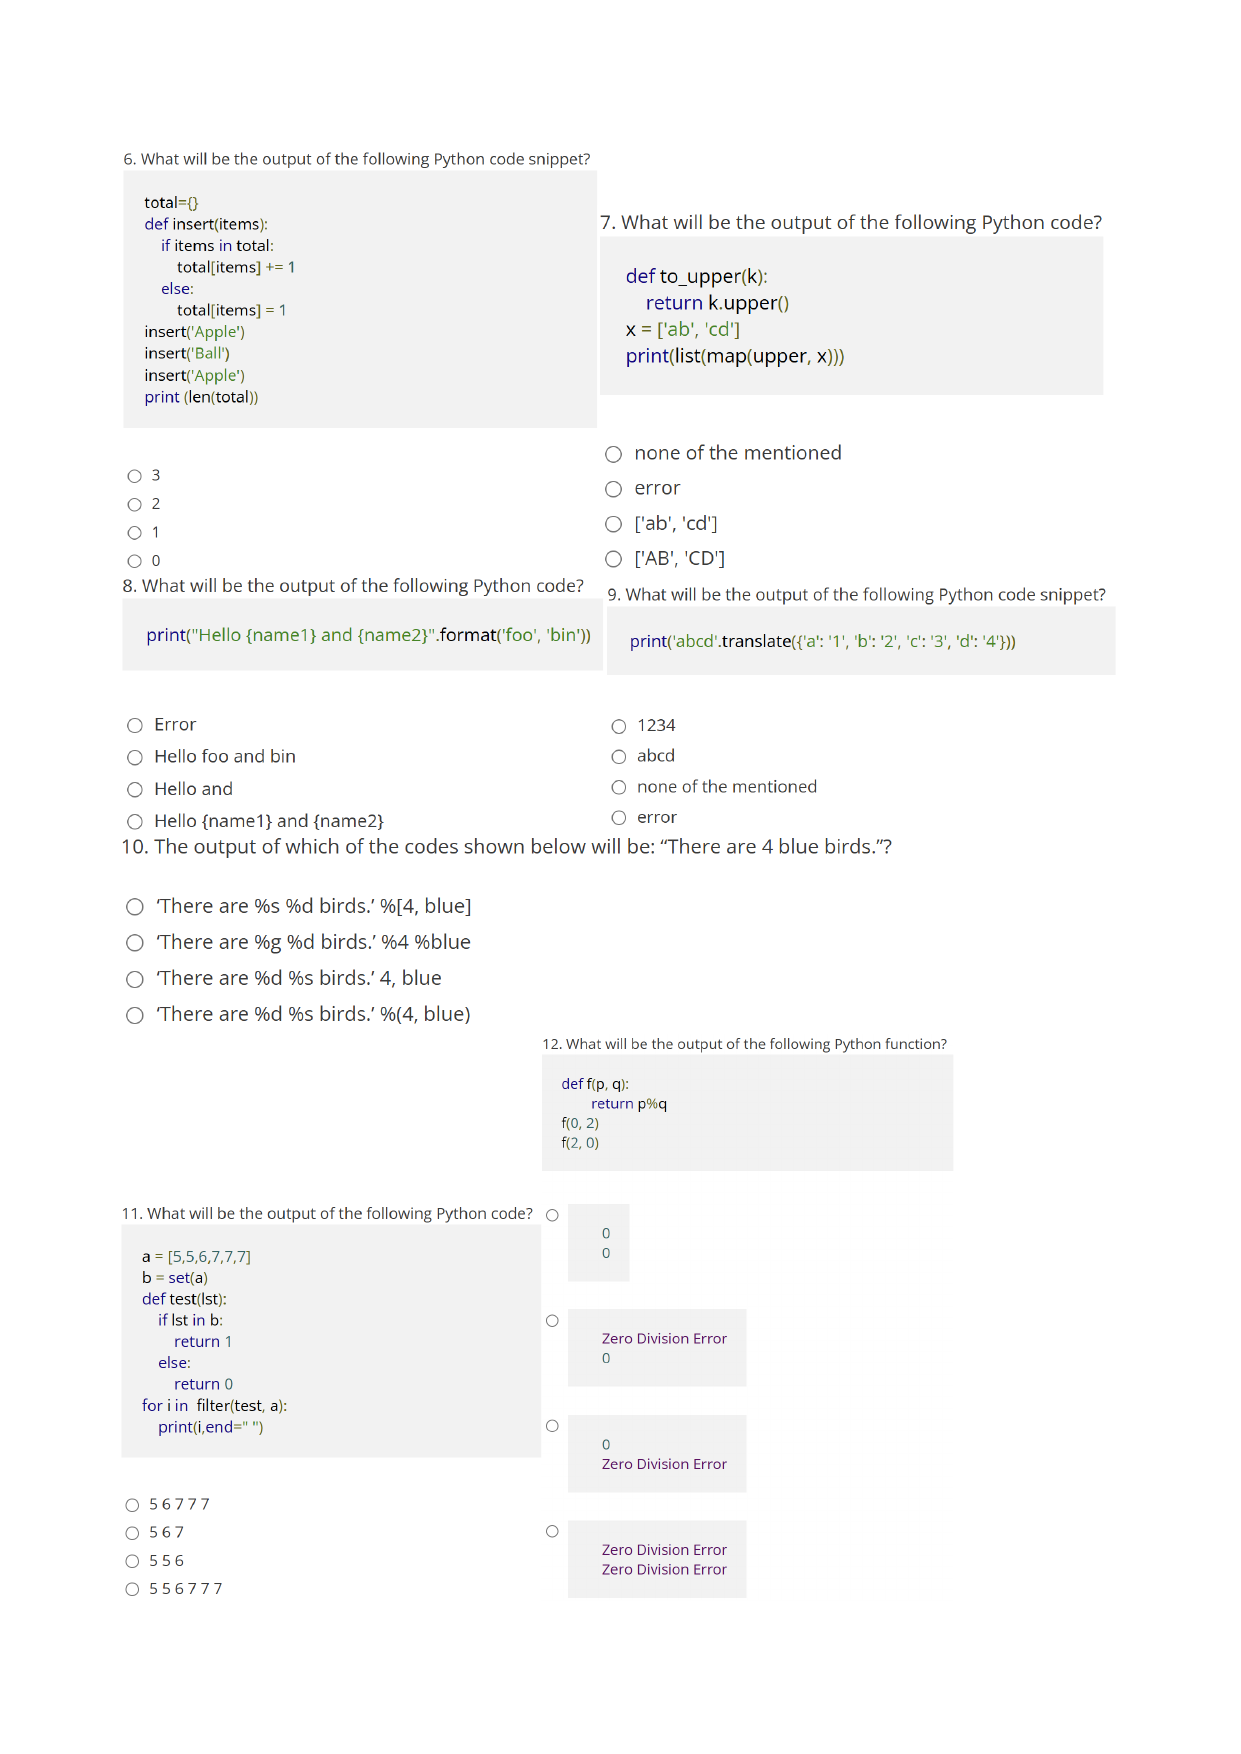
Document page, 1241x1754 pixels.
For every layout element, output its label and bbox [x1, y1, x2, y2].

picture [118, 572, 1116, 831]
picture [118, 1034, 954, 1601]
picture [118, 147, 1104, 571]
picture [118, 832, 899, 1033]
